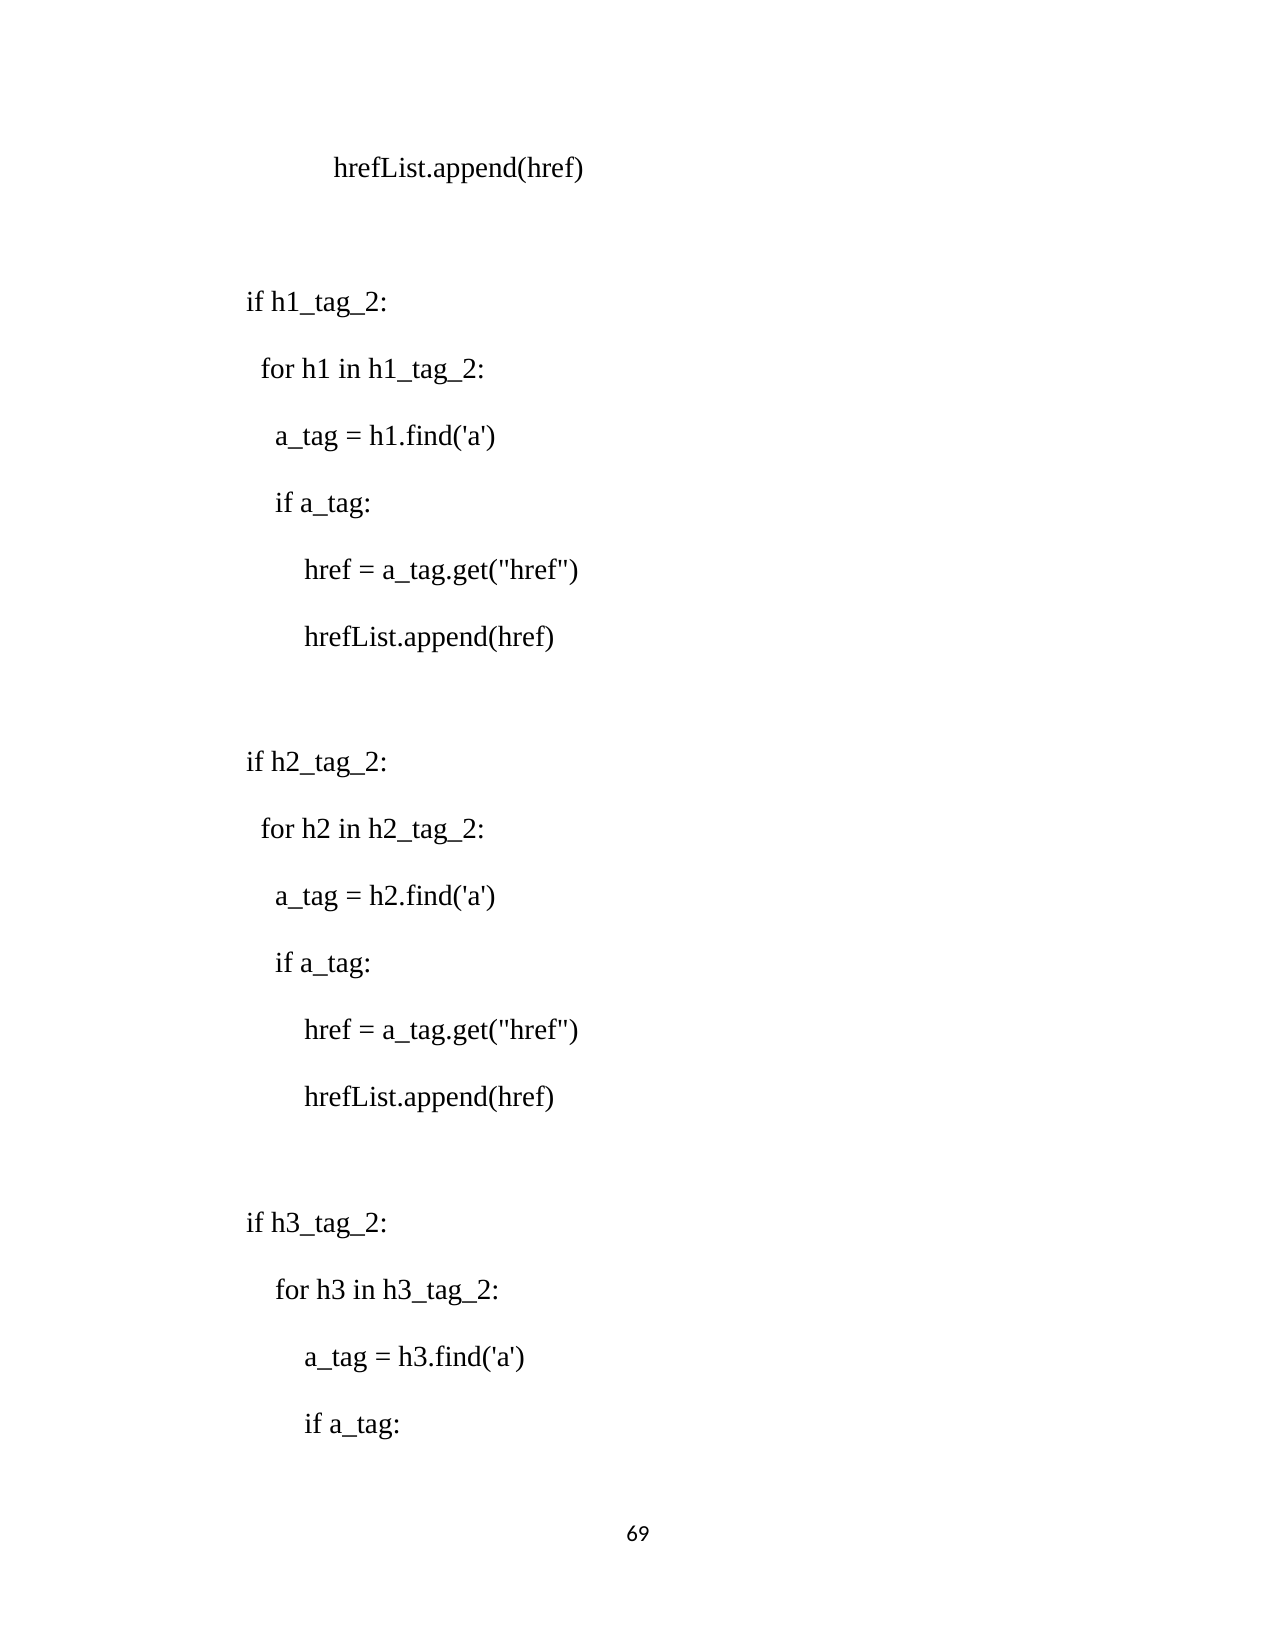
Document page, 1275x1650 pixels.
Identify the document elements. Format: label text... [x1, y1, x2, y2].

text for h2 in h2_tag_2: [187, 811, 1125, 845]
text if h1_tag_2: [187, 284, 1125, 317]
text a_tag = h1.find('a') [187, 418, 1125, 451]
text a_tag = h2.find('a') [187, 878, 1125, 912]
text if h2_tag_2: [187, 744, 1125, 778]
text if a_tag: [187, 945, 1125, 979]
text a_tag = h3.find('a') [187, 1339, 1125, 1372]
text hrefList.append(href) [187, 150, 1125, 183]
text if a_tag: [187, 485, 1125, 518]
text if h3_tag_2: [187, 1205, 1125, 1238]
text hrefList.append(href) [187, 619, 1125, 652]
text for h3 in h3_tag_2: [187, 1272, 1125, 1306]
text href = a_tag.get("href") [187, 552, 1125, 585]
text for h1 in h1_tag_2: [187, 351, 1125, 384]
text if a_tag: [187, 1406, 1125, 1439]
text href = a_tag.get("href") [187, 1012, 1125, 1046]
text hrefList.append(href) [187, 1079, 1125, 1113]
